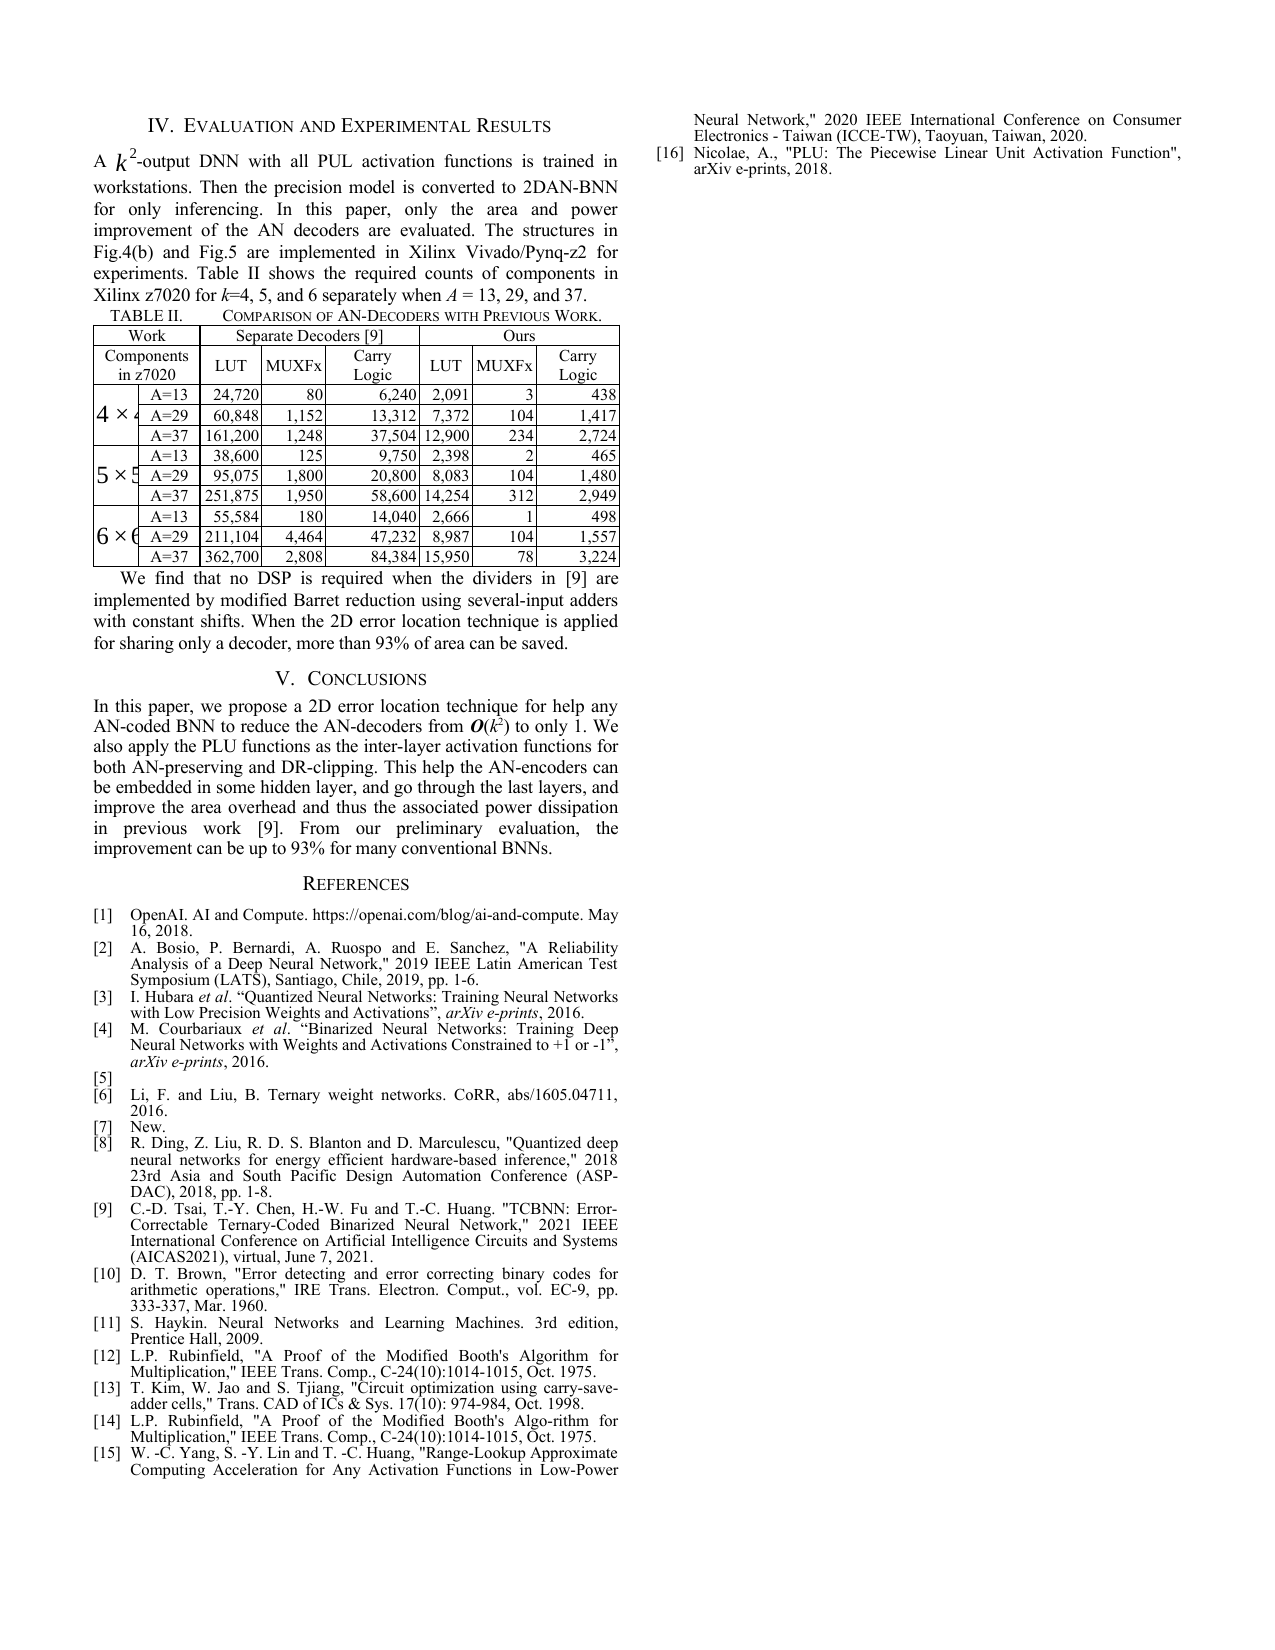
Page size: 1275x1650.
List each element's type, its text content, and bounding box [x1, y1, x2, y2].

table_cell 80 [262, 385, 325, 404]
table_cell [94, 446, 138, 505]
table_cell 60,848 [201, 405, 261, 424]
table_cell 4,464 [262, 527, 325, 546]
subtitle Conclusions [93, 666, 619, 690]
table_header Separate Decoders [7] [201, 326, 419, 345]
table_cell 362,700 [201, 547, 261, 566]
table_cell 1 [473, 506, 536, 526]
table_cell 13,312 [326, 405, 419, 424]
table_cell 2,808 [262, 547, 325, 566]
text L.P. Rubinfield, "A Proof of the Modified Booth's Algorithm for Multiplication," IEEE Trans. Comp., C-24(10):1014-1015, Oct. 1975. [93, 1348, 619, 1381]
table_cell 498 [537, 506, 619, 526]
text C.-D. Tsai, T.-Y. Chen, H.-W. Fu and T.-C. Huang. "TCBNN: Error-Correctable Ternary-Coded Binarized Neural Network," 2021 IEEE International Conference on Artificial Intelligence Circuits and Systems (AICAS2021), virtual, June 7, 2021. [93, 1201, 619, 1266]
table_cell 2,949 [537, 486, 619, 505]
table_cell A=29 [139, 527, 199, 546]
table_cell 104 [473, 405, 536, 424]
text New. [93, 1119, 619, 1136]
table_cell 78 [473, 547, 536, 566]
table_cell 6,240 [326, 385, 419, 404]
text We find that no DSP is required when the dividers in [7] are implemented by modified Barret reduction using several-input adders with constant shifts. When the 2D error location technique is applied for sharing only a decoder, more than 93% of area can be saved. [93, 567, 619, 653]
text T. Kim, W. Jao and S. Tjiang, "Circuit optimization using carry-save-adder cells," Trans. CAD of ICs & Sys. 17(10): 974-984, Oct. 1998. [93, 1381, 619, 1413]
text A -output DNN with all PUL activation functions is trained in workstations. Then the precision model is converted to 2DAN-BNN for only inferencing. In this paper, only the area and power improvement of the AN decoders are evaluated. The structures in Fig.4(b) and Fig.5 are implemented in Xilinx Vivado/Pynq-z2 for experiments. Table II shows the required counts of components in Xilinx z7020 for k=4, 5, and 6 separately when A = 13, 29, and 37. [93, 145, 619, 305]
table_cell 438 [537, 385, 619, 404]
table_cell 465 [537, 446, 619, 465]
table_cell 125 [262, 446, 325, 465]
table_cell A=29 [139, 405, 199, 424]
table_cell 14,040 [326, 506, 419, 526]
table_cell 58,600 [326, 486, 419, 505]
text D. T. Brown, "Error detecting and error correcting binary codes for arithmetic operations," IRE Trans. Electron. Comput., vol. EC-9, pp. 333-337, Mar. 1960. [93, 1266, 619, 1315]
table_cell 1,248 [262, 426, 325, 445]
table_cell 37,504 [326, 426, 419, 445]
table_cell 2,398 [420, 446, 472, 465]
table_cell 1,417 [537, 405, 619, 424]
table_cell 1,557 [537, 527, 619, 546]
table_cell 47,232 [326, 527, 419, 546]
text S. Haykin. Neural Networks and Learning Machines. 3rd edition, Prentice Hall, 2009. [93, 1315, 619, 1348]
table_cell 251,875 [201, 486, 261, 505]
text Comparison of AN-Decoders with Previous Work. [93, 305, 619, 324]
table_cell 2 [473, 446, 536, 465]
table_cell 95,075 [201, 466, 261, 485]
table_cell A=37 [139, 547, 199, 566]
table_cell 15,950 [420, 547, 472, 566]
text L.P. Rubinfield, "A Proof of the Modified Booth's Algo-rithm for Multiplication," IEEE Trans. Comp., C-24(10):1014-1015, Oct. 1975. [93, 1413, 619, 1446]
table_cell LUT [420, 346, 472, 384]
table_cell 20,800 [326, 466, 419, 485]
table_cell 55,584 [201, 506, 261, 526]
table_cell 24,720 [201, 385, 261, 404]
table_cell 84,384 [326, 547, 419, 566]
subtitle References [93, 871, 619, 895]
table_cell 234 [473, 426, 536, 445]
table_cell 2,666 [420, 506, 472, 526]
text Nicolae, A., "PLU: The Piecewise Linear Unit Activation Function", arXiv e-prints, 2018. [656, 145, 1182, 178]
table_cell 9,750 [326, 446, 419, 465]
table_header Ours [420, 326, 619, 345]
table_cell A=13 [139, 385, 199, 404]
text Li, F. and Liu, B. Ternary weight networks. CoRR, abs/1605.04711, 2016. [93, 1087, 619, 1119]
table_cell 1,480 [537, 466, 619, 485]
table_cell 1,950 [262, 486, 325, 505]
table_cell 211,104 [201, 527, 261, 546]
table_cell 161,200 [201, 426, 261, 445]
table_cell [94, 385, 138, 445]
text In this paper, we propose a 2D error location technique for help any AN-coded BNN to reduce the AN-decoders from O(k2) to only 1. We also apply the PLU functions as the inter-layer activation functions for both AN-preserving and DR-clipping. This help the AN-encoders can be embedded in some hidden layer, and go through the last layers, and improve the area overhead and thus the associated power dissipation in previous work [7]. From our preliminary evaluation, the improvement can be up to 93% for many conventional BNNs. [93, 696, 619, 858]
table_cell MUXFx [473, 346, 536, 384]
text OpenAI. AI and Compute. https://openai.com/blog/ai-and-compute. May 16, 2018. [93, 908, 619, 940]
table_cell 14,254 [420, 486, 472, 505]
table_cell 3 [473, 385, 536, 404]
table_cell 8,987 [420, 527, 472, 546]
table_cell 104 [473, 466, 536, 485]
table_cell 38,600 [201, 446, 261, 465]
table_cell 7,372 [420, 405, 472, 424]
table_cell 8,083 [420, 466, 472, 485]
table_cell Carry Logic [326, 346, 419, 384]
table_cell [94, 506, 138, 566]
subtitle Evaluation and Experimental Results [93, 112, 619, 137]
table_cell A=13 [139, 506, 199, 526]
text R. Ding, Z. Liu, R. D. S. Blanton and D. Marculescu, "Quantized deep neural networks for energy efficient hardware-based inference," 2018 23rd Asia and South Pacific Design Automation Conference (ASP-DAC), 2018, pp. 1-8. [93, 1136, 619, 1201]
table_cell A=13 [139, 446, 199, 465]
table_cell Components in z7020 [94, 346, 199, 384]
text A. Bosio, P. Bernardi, A. Ruospo and E. Sanchez, "A Reliability Analysis of a Deep Neural Network," 2019 IEEE Latin American Test Symposium (LATS), Santiago, Chile, 2019, pp. 1-6. [93, 940, 619, 989]
table_cell 1,152 [262, 405, 325, 424]
text W. -C. Yang, S. -Y. Lin and T. -C. Huang, "Range-Lookup Approximate Computing Acceleration for Any Activation Functions in Low-Power Neural Network," 2020 IEEE International Conference on Consumer Electronics - Taiwan (ICCE-TW), Taoyuan, Taiwan, 2020. [93, 1446, 619, 1478]
table_cell A=29 [139, 466, 199, 485]
table_cell 12,900 [420, 426, 472, 445]
text W. -C. Yang, S. -Y. Lin and T. -C. Huang, "Range-Lookup Approximate Computing Acceleration for Any Activation Functions in Low-Power Neural Network," 2020 IEEE International Conference on Consumer Electronics - Taiwan (ICCE-TW), Taoyuan, Taiwan, 2020. [656, 112, 1182, 145]
text I. Hubara et al. “Quantized Neural Networks: Training Neural Networks with Low Precision Weights and Activations”, arXiv e-prints, 2016. [93, 989, 619, 1022]
table_cell LUT [201, 346, 261, 384]
table_cell 312 [473, 486, 536, 505]
text M. Courbariaux et al. “Binarized Neural Networks: Training Deep Neural Networks with Weights and Activations Constrained to +1 or -1”, arXiv e-prints, 2016. [93, 1022, 619, 1071]
table_cell A=37 [139, 486, 199, 505]
table_header Work [94, 326, 199, 345]
table_cell Carry Logic [537, 346, 619, 384]
table_cell 2,724 [537, 426, 619, 445]
table_cell 180 [262, 506, 325, 526]
table_cell MUXFx [262, 346, 325, 384]
table_cell 3,224 [537, 547, 619, 566]
table_cell 1,800 [262, 466, 325, 485]
table_cell A=37 [139, 426, 199, 445]
table_cell 104 [473, 527, 536, 546]
table_cell 2,091 [420, 385, 472, 404]
